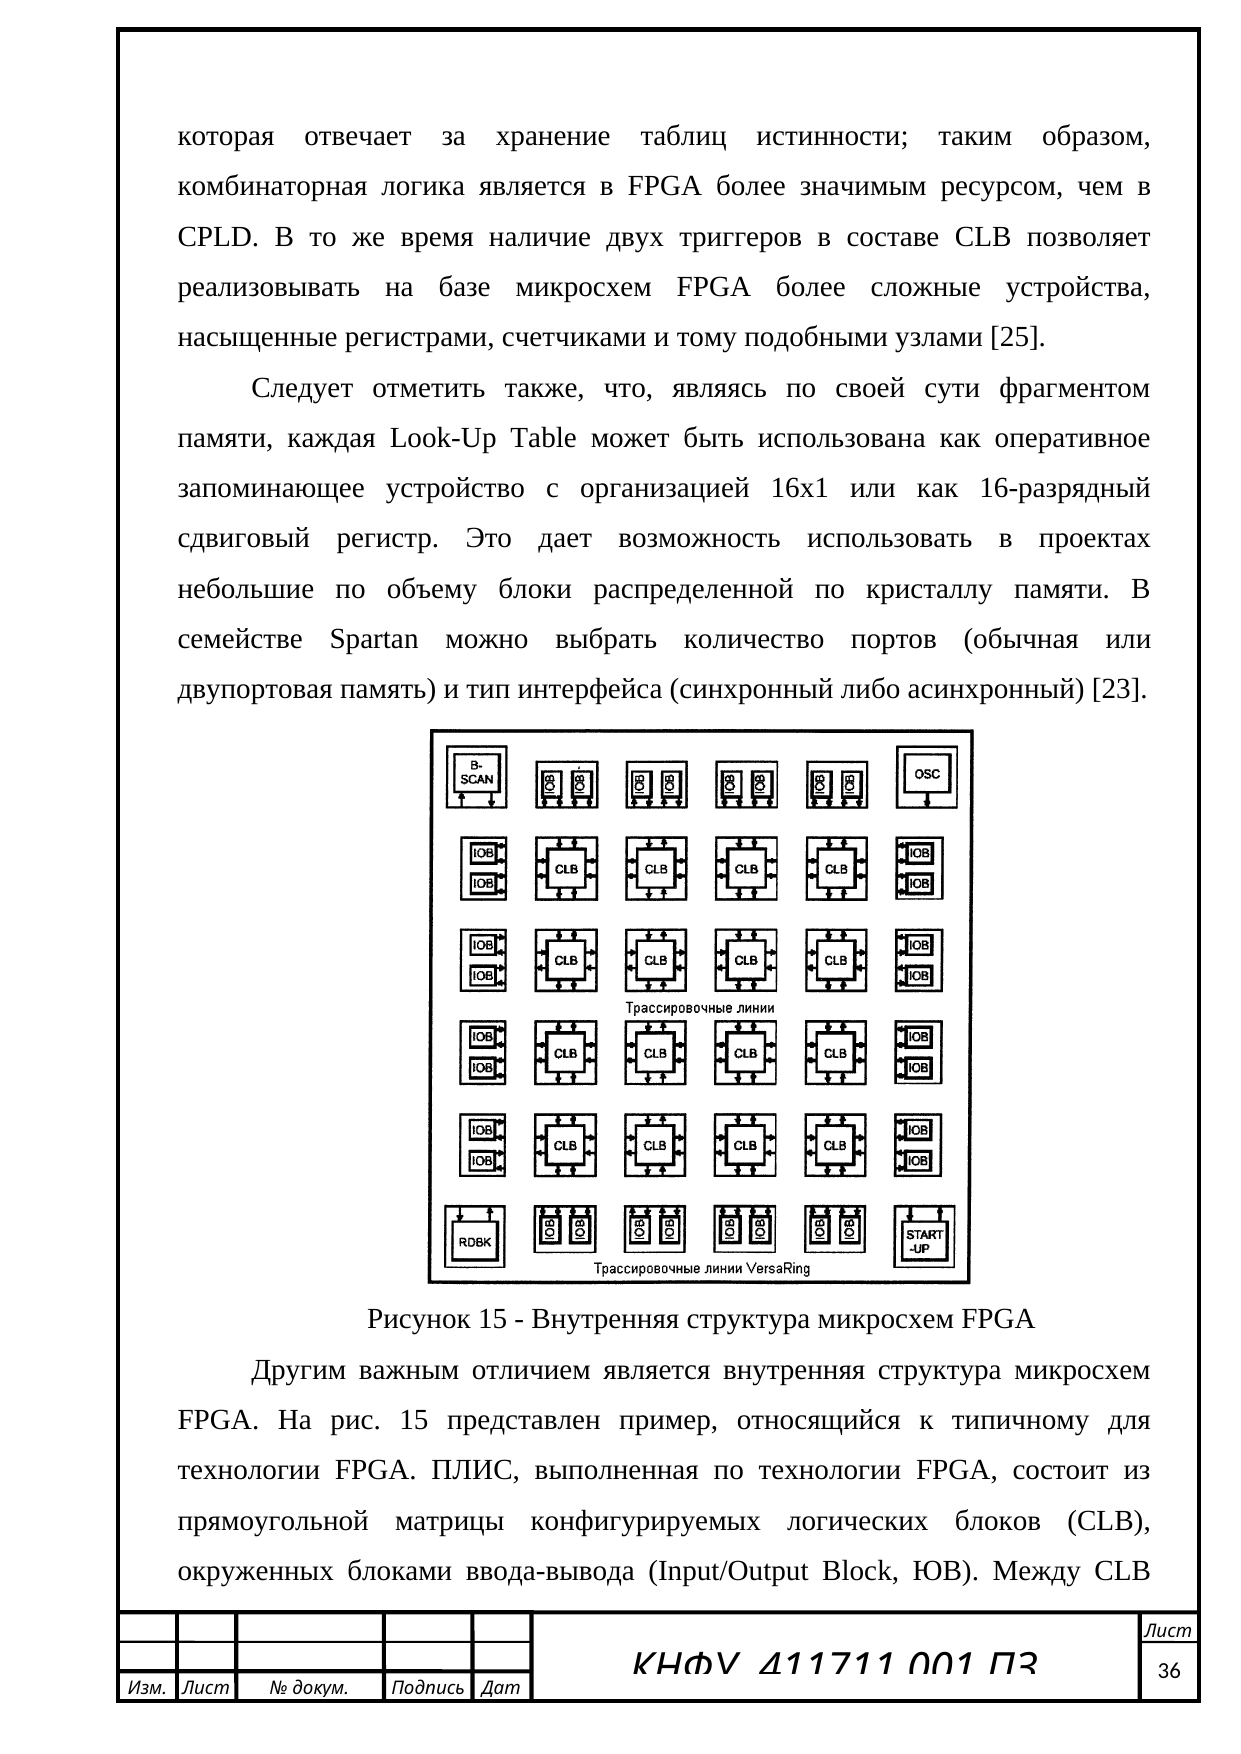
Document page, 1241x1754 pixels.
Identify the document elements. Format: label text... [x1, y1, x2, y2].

text которая отвечает за хранение таблиц истинности; таким образом, комбинаторная логика является в FPGA более значимым ресурсом, чем в CPLD. В то же время наличие двух триггеров в составе CLB позволяет реализовывать на базе микросхем FPGA более сложные устройства, насыщенные регистрами, счетчиками и тому подобными узлами [25]. [177, 118, 1152, 353]
picture [410, 721, 993, 1288]
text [177, 1352, 1152, 1587]
text Следует отметить также, что, являясь по своей сути фрагментом памяти, каждая Look-Up Table может быть использована как оперативное запоминающее устройство с организацией 16x1 или как 16-разрядный сдвиговый регистр. Это дает возможность использовать в проектах небольшие по объему блоки распределенной по кристаллу памяти. В семействе Spartan можно выбрать количество портов (обычная или двупортовая память) и тип интерфейса (синхронный либо асинхронный) [23]. [177, 370, 1152, 705]
text Рисунок 15 - Внутренняя структура микросхем FPGA [177, 1302, 1152, 1335]
